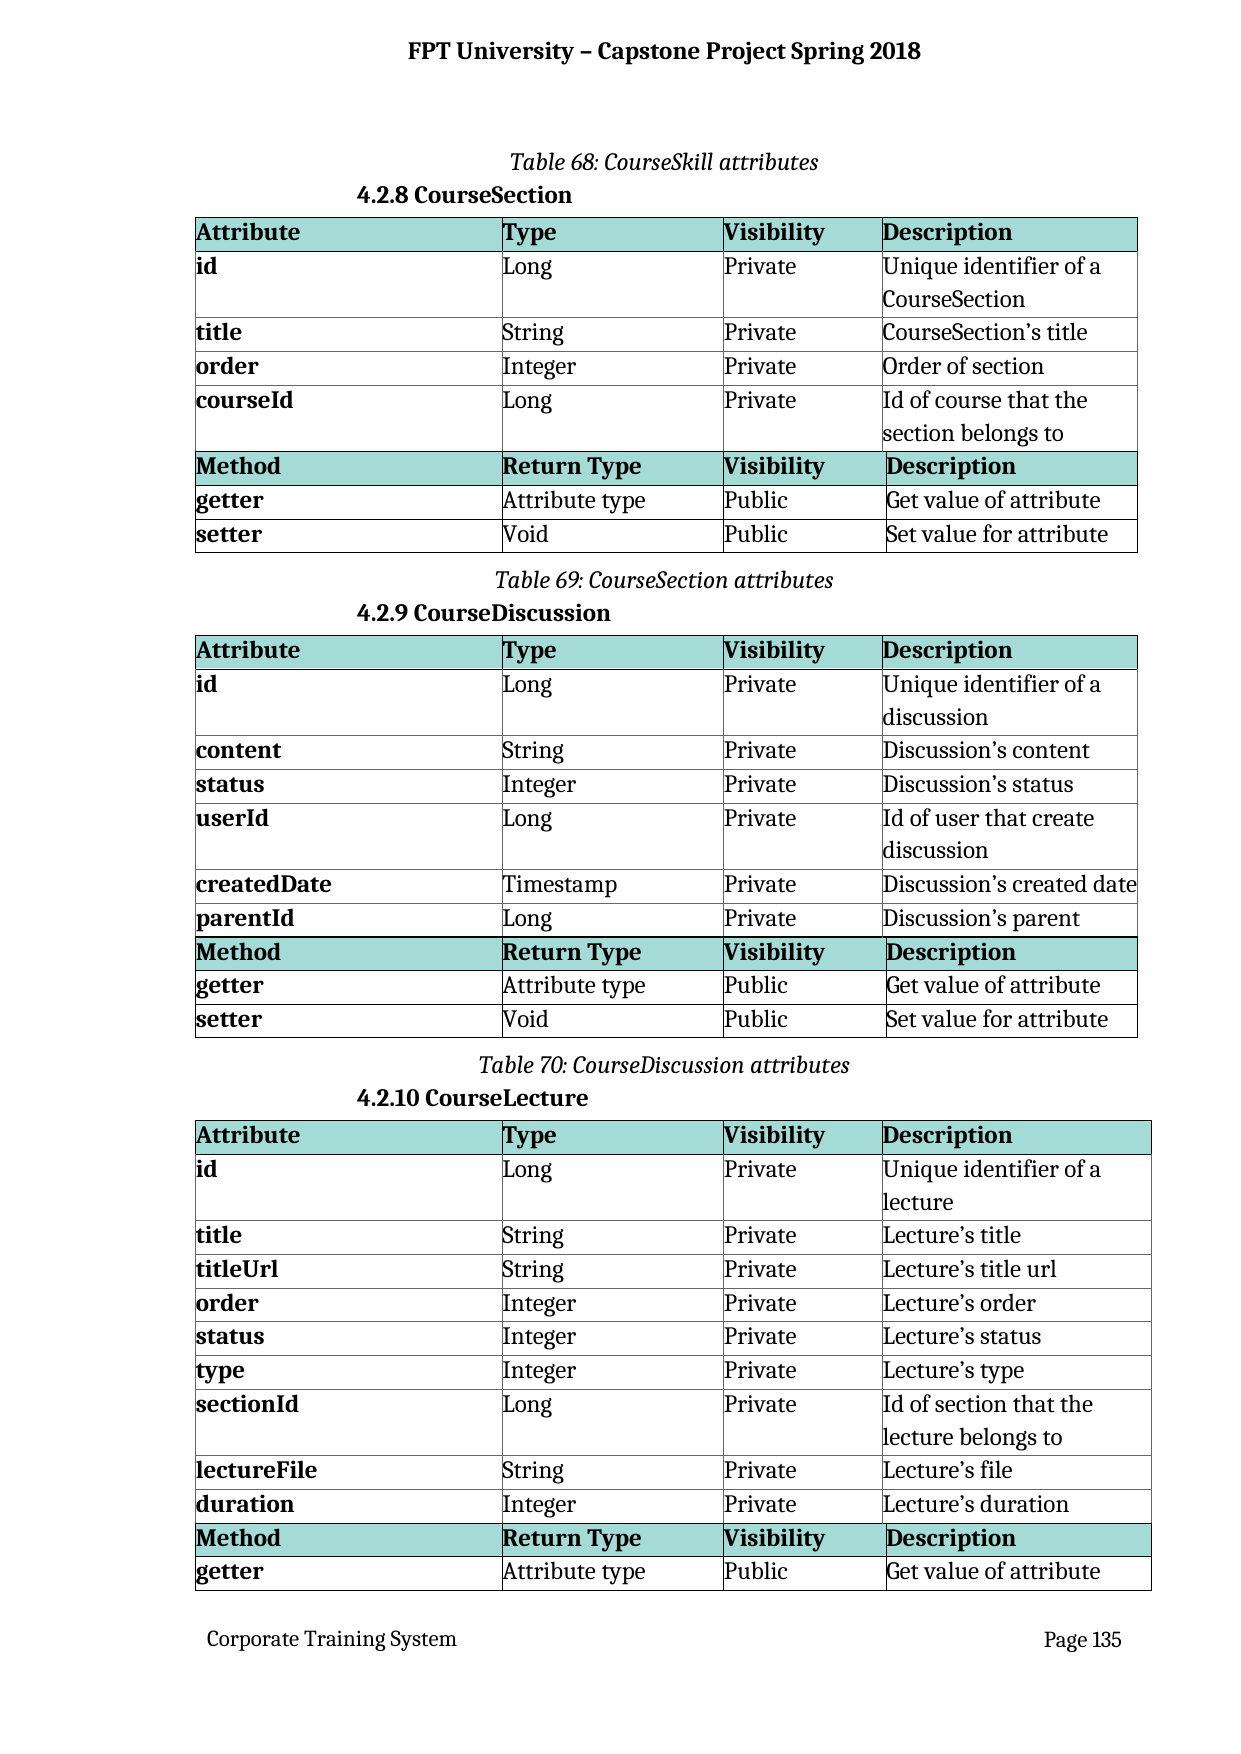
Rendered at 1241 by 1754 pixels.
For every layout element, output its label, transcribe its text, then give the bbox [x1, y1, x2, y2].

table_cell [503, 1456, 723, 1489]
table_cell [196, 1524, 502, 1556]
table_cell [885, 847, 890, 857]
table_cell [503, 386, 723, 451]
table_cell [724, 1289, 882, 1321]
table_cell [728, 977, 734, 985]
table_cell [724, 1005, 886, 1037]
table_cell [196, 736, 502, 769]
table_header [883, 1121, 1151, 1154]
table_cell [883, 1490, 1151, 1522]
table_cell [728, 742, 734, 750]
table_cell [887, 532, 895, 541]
table_header Description [883, 218, 1137, 251]
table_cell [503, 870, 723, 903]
table_cell id [196, 252, 502, 317]
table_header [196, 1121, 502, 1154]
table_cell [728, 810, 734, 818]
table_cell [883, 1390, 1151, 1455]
subtitle 4.2.10 CourseLecture [357, 1084, 1124, 1113]
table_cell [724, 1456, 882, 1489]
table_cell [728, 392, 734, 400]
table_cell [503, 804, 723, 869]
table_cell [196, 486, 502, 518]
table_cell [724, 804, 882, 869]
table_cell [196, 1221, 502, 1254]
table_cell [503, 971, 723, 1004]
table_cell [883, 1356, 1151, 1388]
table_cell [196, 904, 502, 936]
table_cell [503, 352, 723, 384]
table_header Attribute [196, 218, 502, 251]
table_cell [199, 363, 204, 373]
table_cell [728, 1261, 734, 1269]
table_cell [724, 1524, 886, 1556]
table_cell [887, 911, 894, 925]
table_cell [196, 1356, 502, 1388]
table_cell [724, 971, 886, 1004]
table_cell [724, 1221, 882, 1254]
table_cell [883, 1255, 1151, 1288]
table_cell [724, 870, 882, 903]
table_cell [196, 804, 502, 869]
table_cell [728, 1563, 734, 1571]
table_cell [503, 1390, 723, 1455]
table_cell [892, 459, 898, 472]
table_cell Private [724, 318, 882, 351]
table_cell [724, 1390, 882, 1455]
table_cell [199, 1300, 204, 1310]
subtitle 4.2.8 CourseSection [357, 181, 1124, 209]
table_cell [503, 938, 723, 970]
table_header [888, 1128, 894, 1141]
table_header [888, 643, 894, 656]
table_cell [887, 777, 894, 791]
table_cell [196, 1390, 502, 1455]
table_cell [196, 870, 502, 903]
list Table : CourseSkill attributes [207, 148, 1122, 176]
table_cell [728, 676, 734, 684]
table_cell String [503, 318, 723, 351]
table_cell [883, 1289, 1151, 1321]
list Table : CourseDiscussion attributes [207, 1051, 1122, 1079]
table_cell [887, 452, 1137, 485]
subtitle 4.2.9 CourseDiscussion [357, 599, 1124, 627]
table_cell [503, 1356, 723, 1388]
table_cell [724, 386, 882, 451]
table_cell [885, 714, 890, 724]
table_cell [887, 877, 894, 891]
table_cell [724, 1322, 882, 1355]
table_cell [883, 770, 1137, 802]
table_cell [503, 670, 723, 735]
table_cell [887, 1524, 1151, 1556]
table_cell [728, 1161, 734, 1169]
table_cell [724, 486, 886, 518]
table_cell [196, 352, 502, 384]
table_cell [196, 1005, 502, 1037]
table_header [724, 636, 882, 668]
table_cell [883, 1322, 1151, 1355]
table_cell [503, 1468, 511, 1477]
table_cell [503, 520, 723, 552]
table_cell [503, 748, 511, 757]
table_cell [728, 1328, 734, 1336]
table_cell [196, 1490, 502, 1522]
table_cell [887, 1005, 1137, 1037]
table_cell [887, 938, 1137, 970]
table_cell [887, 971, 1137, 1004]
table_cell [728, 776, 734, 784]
table_header Visibility [724, 218, 882, 251]
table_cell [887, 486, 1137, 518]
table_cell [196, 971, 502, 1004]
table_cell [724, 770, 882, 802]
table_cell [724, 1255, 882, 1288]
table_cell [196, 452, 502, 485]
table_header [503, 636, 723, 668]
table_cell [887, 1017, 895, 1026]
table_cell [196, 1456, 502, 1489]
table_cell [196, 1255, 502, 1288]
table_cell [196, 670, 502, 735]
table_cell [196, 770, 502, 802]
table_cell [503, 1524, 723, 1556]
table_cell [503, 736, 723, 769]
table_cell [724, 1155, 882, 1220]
table_cell Private [724, 252, 882, 317]
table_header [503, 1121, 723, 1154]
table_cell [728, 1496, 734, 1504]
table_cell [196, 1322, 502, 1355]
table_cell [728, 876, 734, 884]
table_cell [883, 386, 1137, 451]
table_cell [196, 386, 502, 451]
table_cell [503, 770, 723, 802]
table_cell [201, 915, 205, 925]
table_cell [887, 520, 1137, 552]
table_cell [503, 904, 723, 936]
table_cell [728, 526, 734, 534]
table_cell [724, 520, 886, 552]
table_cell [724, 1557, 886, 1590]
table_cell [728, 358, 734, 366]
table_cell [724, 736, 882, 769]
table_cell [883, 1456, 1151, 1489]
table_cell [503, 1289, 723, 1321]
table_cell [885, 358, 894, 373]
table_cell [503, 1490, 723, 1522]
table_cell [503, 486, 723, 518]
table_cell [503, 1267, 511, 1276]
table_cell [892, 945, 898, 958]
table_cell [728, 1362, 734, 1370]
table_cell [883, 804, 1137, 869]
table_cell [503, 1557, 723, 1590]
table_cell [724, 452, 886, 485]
table_cell Unique identifier of a CourseSection [883, 252, 1137, 317]
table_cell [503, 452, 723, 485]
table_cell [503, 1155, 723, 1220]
table_header Type [503, 218, 723, 251]
table_cell title [196, 318, 502, 351]
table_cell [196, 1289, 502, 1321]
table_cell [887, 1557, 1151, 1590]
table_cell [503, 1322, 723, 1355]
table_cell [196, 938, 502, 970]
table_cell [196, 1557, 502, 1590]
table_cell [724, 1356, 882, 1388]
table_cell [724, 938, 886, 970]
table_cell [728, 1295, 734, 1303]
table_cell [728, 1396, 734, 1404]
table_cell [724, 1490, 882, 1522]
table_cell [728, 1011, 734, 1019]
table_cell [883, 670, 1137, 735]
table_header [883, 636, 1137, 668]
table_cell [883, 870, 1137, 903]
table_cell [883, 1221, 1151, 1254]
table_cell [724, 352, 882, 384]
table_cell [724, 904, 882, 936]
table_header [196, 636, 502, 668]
table_cell Long [503, 252, 723, 317]
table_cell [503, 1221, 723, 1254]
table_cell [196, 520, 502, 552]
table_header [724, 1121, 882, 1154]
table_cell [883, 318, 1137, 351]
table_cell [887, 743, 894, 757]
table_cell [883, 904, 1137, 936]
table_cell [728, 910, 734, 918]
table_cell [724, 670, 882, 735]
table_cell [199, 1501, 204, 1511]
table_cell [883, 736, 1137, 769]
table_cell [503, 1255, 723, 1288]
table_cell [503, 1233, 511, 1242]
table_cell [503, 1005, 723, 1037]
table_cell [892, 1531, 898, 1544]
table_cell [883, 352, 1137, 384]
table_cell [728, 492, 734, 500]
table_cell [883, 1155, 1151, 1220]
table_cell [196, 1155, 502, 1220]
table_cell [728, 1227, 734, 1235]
list Table : CourseSection attributes [207, 566, 1122, 594]
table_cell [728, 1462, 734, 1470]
